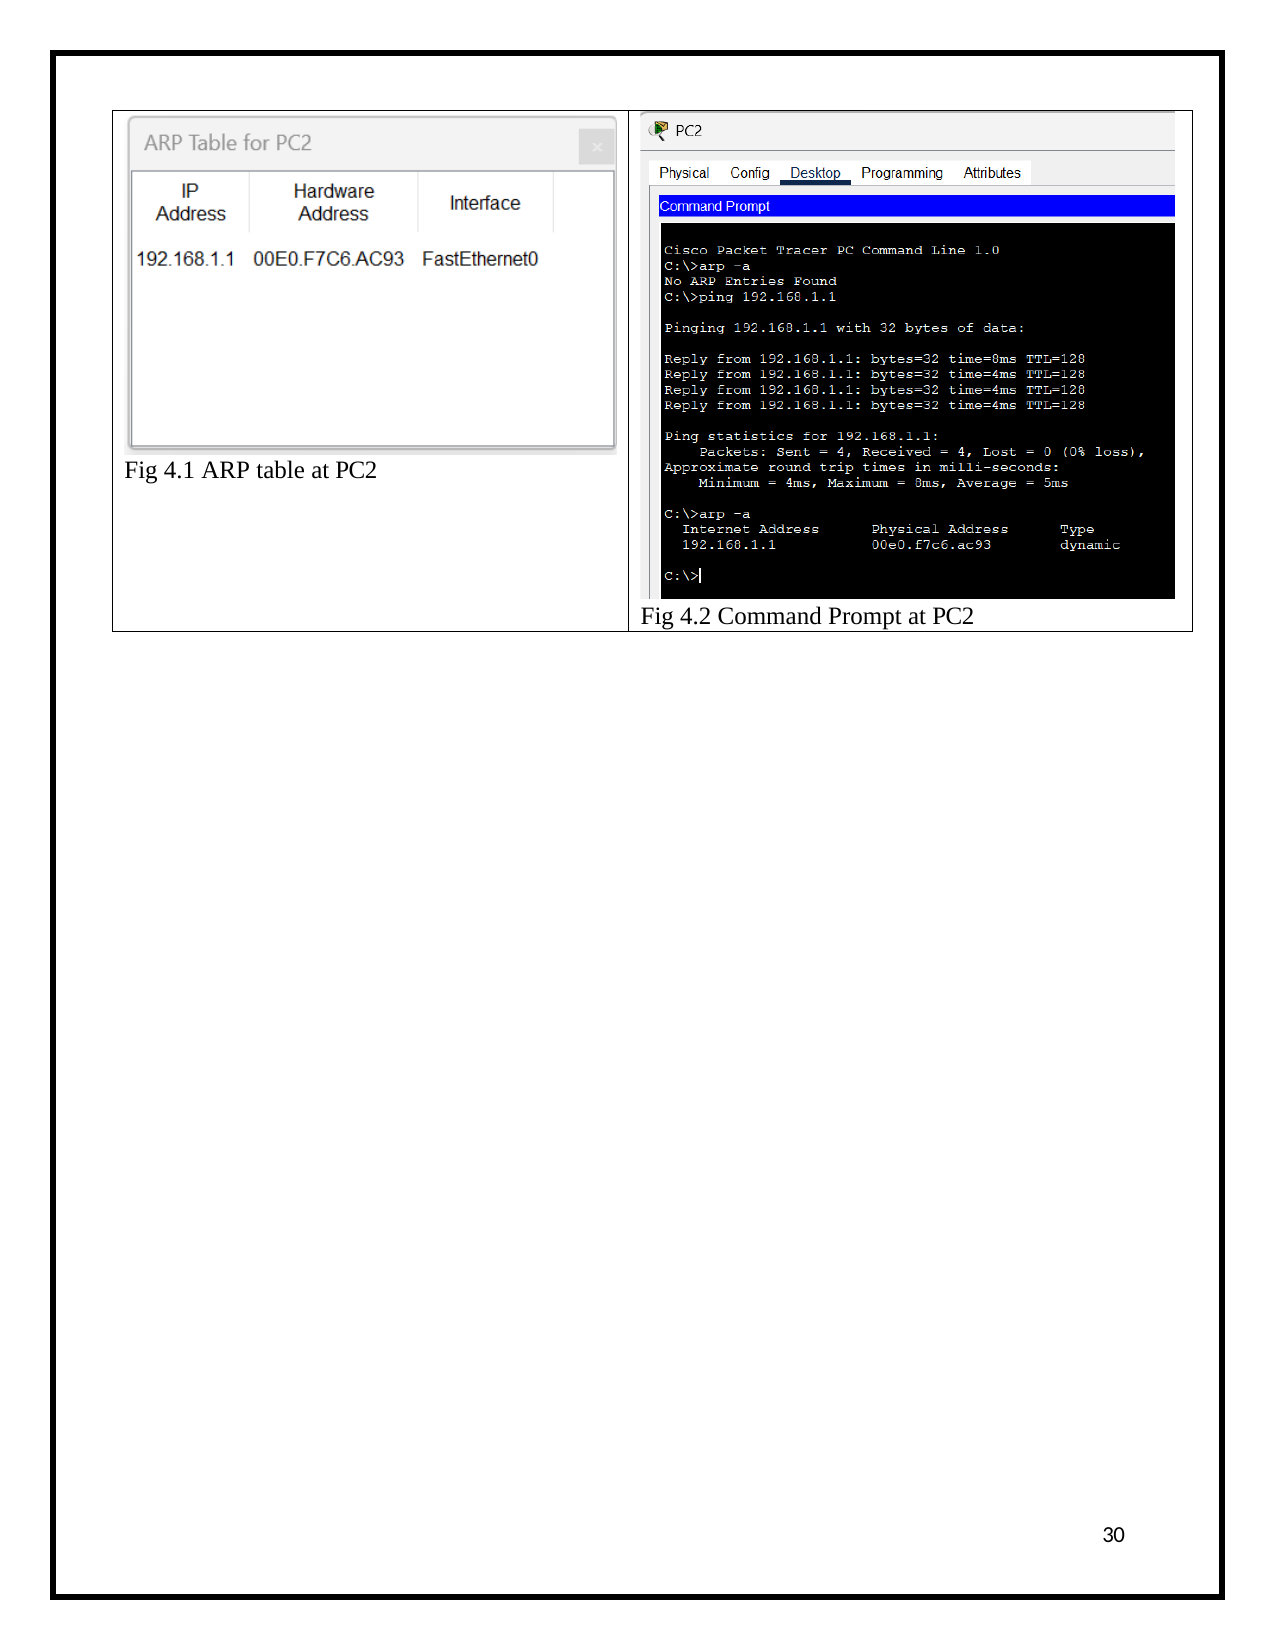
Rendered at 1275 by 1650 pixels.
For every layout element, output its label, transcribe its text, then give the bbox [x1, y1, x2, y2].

table_header Fig 4.1 ARP table at PC2 [113, 111, 628, 631]
picture [640, 111, 1175, 599]
picture [124, 111, 617, 455]
table_header Fig 4.2 Command Prompt at PC2 [629, 111, 1192, 631]
